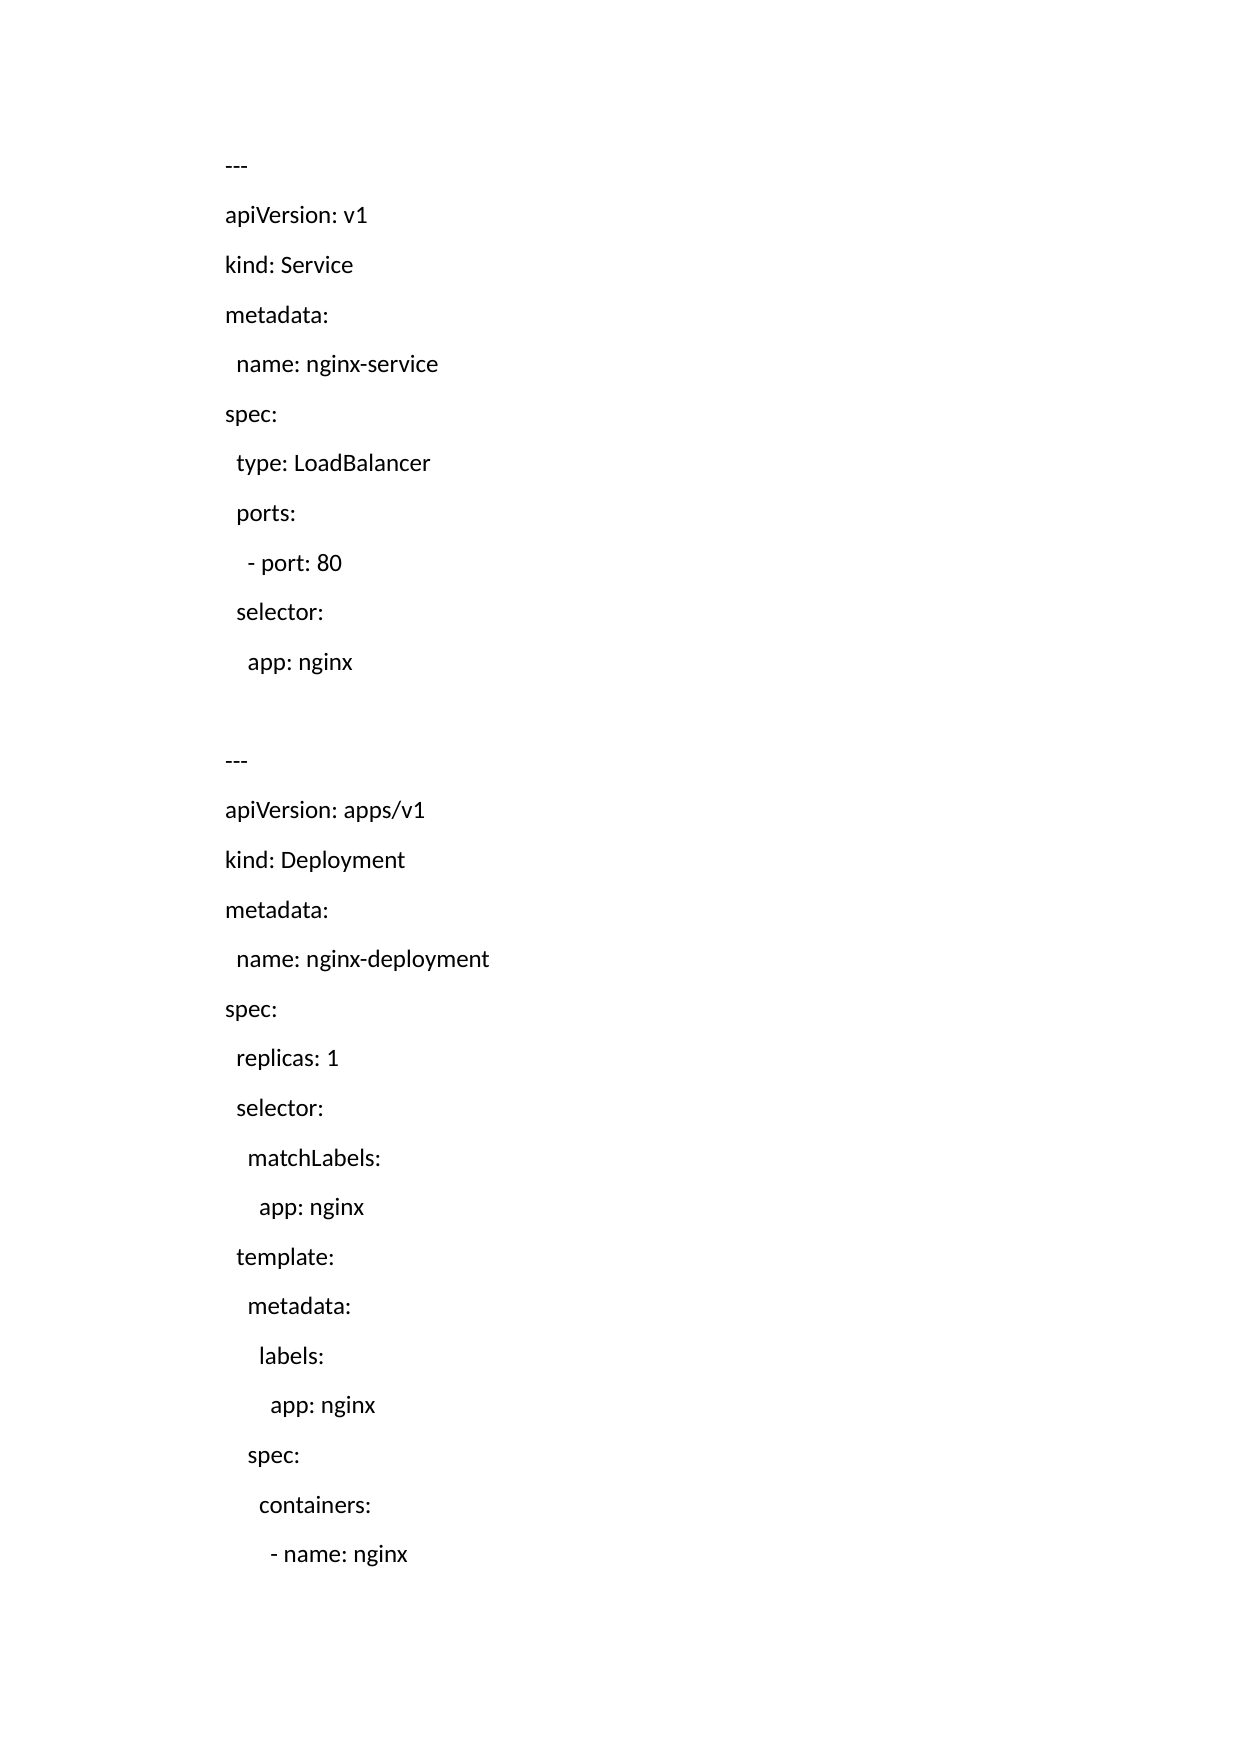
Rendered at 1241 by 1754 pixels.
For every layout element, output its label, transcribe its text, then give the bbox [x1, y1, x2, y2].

text name: nginx-deployment [225, 943, 1090, 974]
text --- [225, 745, 1090, 776]
text spec: [225, 993, 1090, 1023]
text template: [225, 1241, 1090, 1271]
text type: LoadBalancer [225, 447, 1090, 478]
text name: nginx-service [225, 348, 1090, 379]
text - port: 80 [225, 547, 1090, 577]
text metadata: [225, 1290, 1090, 1321]
text containers: [225, 1489, 1090, 1519]
text apiVersion: v1 [225, 199, 1090, 230]
text spec: [225, 398, 1090, 428]
text labels: [225, 1340, 1090, 1371]
text spec: [225, 1439, 1090, 1470]
text app: nginx [225, 1389, 1090, 1420]
text app: nginx [225, 646, 1090, 676]
text kind: Deployment [225, 844, 1090, 875]
text - name: nginx [225, 1538, 1090, 1569]
text app: nginx [225, 1191, 1090, 1222]
text --- [225, 150, 1090, 181]
text apiVersion: apps/v1 [225, 794, 1090, 825]
text kind: Service [225, 249, 1090, 280]
text metadata: [225, 299, 1090, 329]
text replicas: 1 [225, 1042, 1090, 1073]
text metadata: [225, 894, 1090, 924]
text matchLabels: [225, 1142, 1090, 1172]
text ports: [225, 497, 1090, 528]
text selector: [225, 596, 1090, 627]
text selector: [225, 1092, 1090, 1123]
